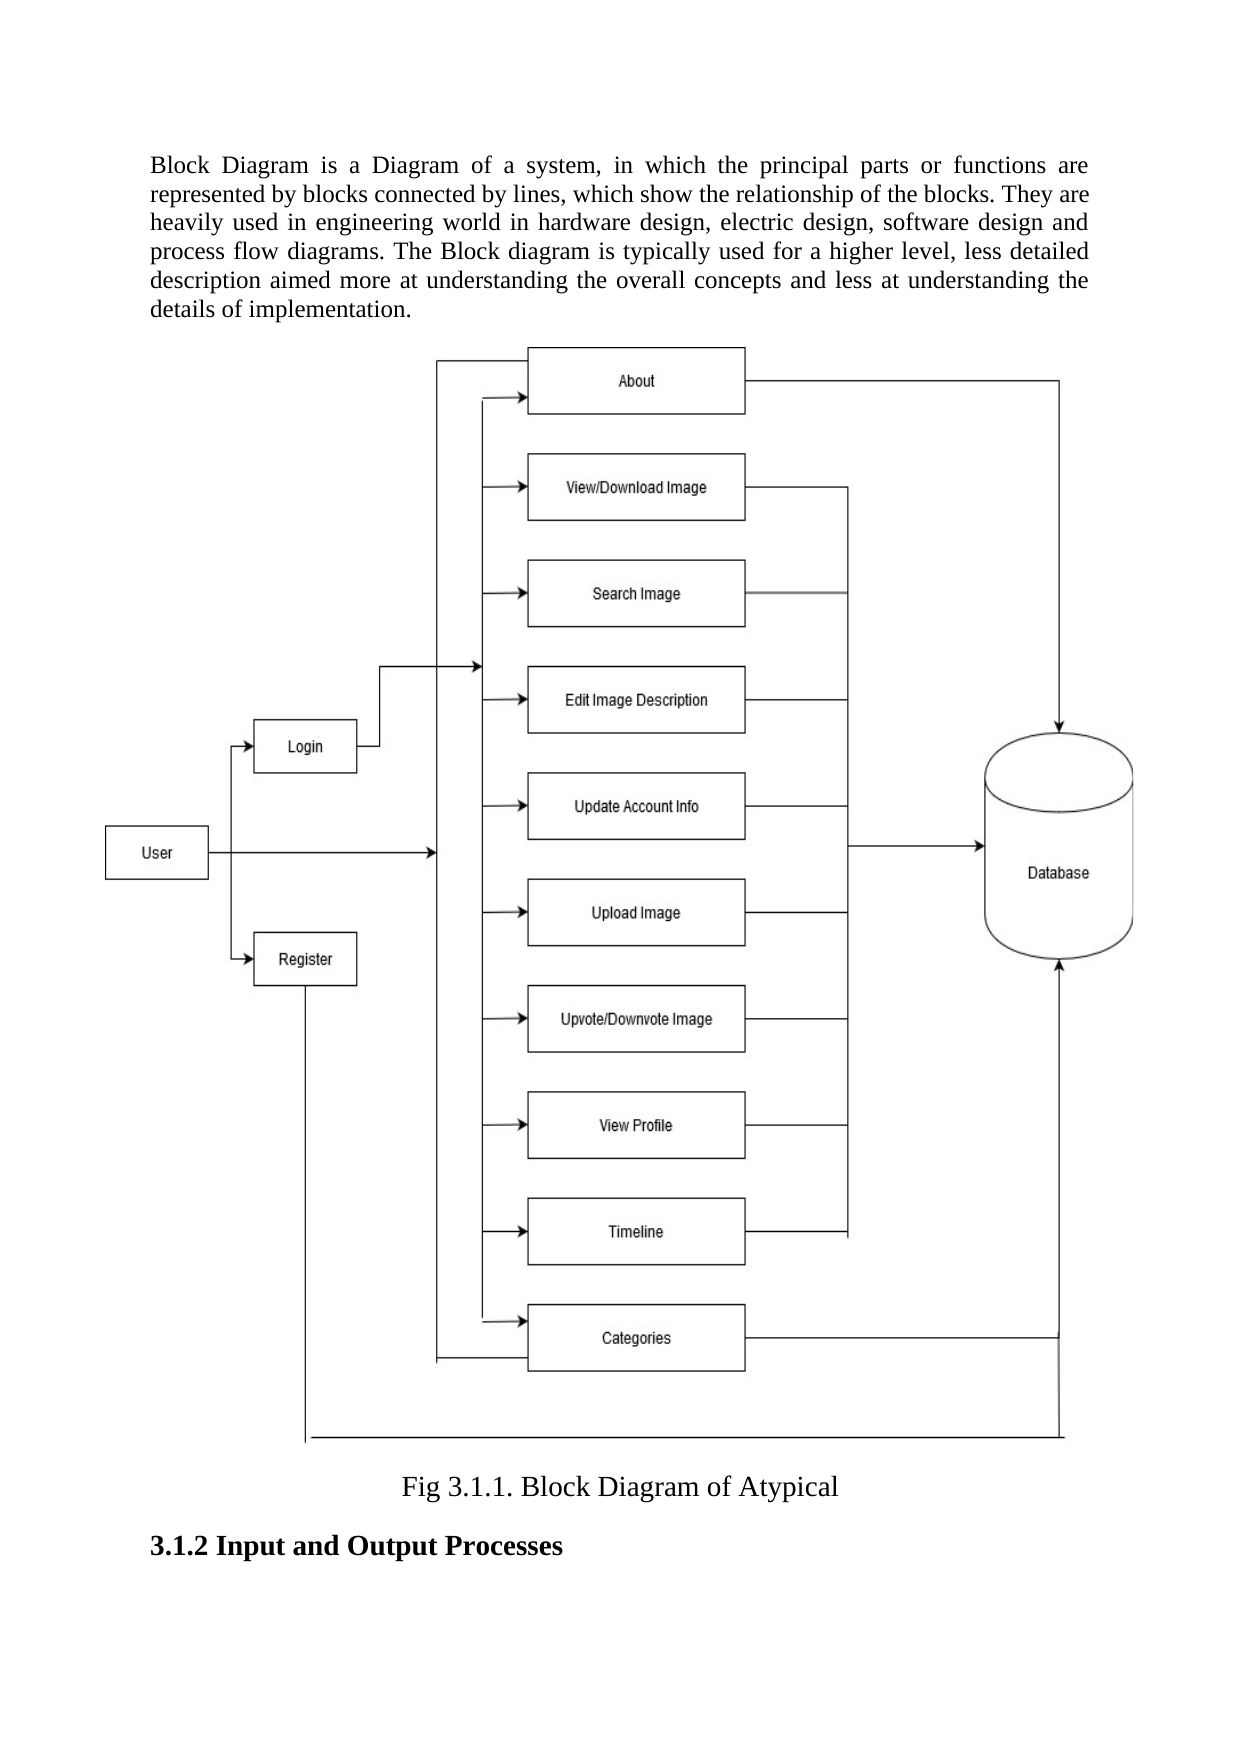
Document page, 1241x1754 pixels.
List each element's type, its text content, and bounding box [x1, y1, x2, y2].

text Fig 3.1.1. Block Diagram of Atypical [150, 1469, 1090, 1503]
picture [105, 347, 1134, 1445]
text Block Diagram is a Diagram of a system, in which the principal parts or functions are represented by blocks connected by lines, which show the relationship of the blocks. They are heavily used in engineering world in hardware design, electric design, software design and process flow diagrams. The Block diagram is typically used for a higher level, less detailed description aimed more at understanding the overall concepts and less at understanding the details of implementation. [150, 150, 1090, 322]
text 3.1.2 Input and Output Processes [150, 1528, 1090, 1561]
